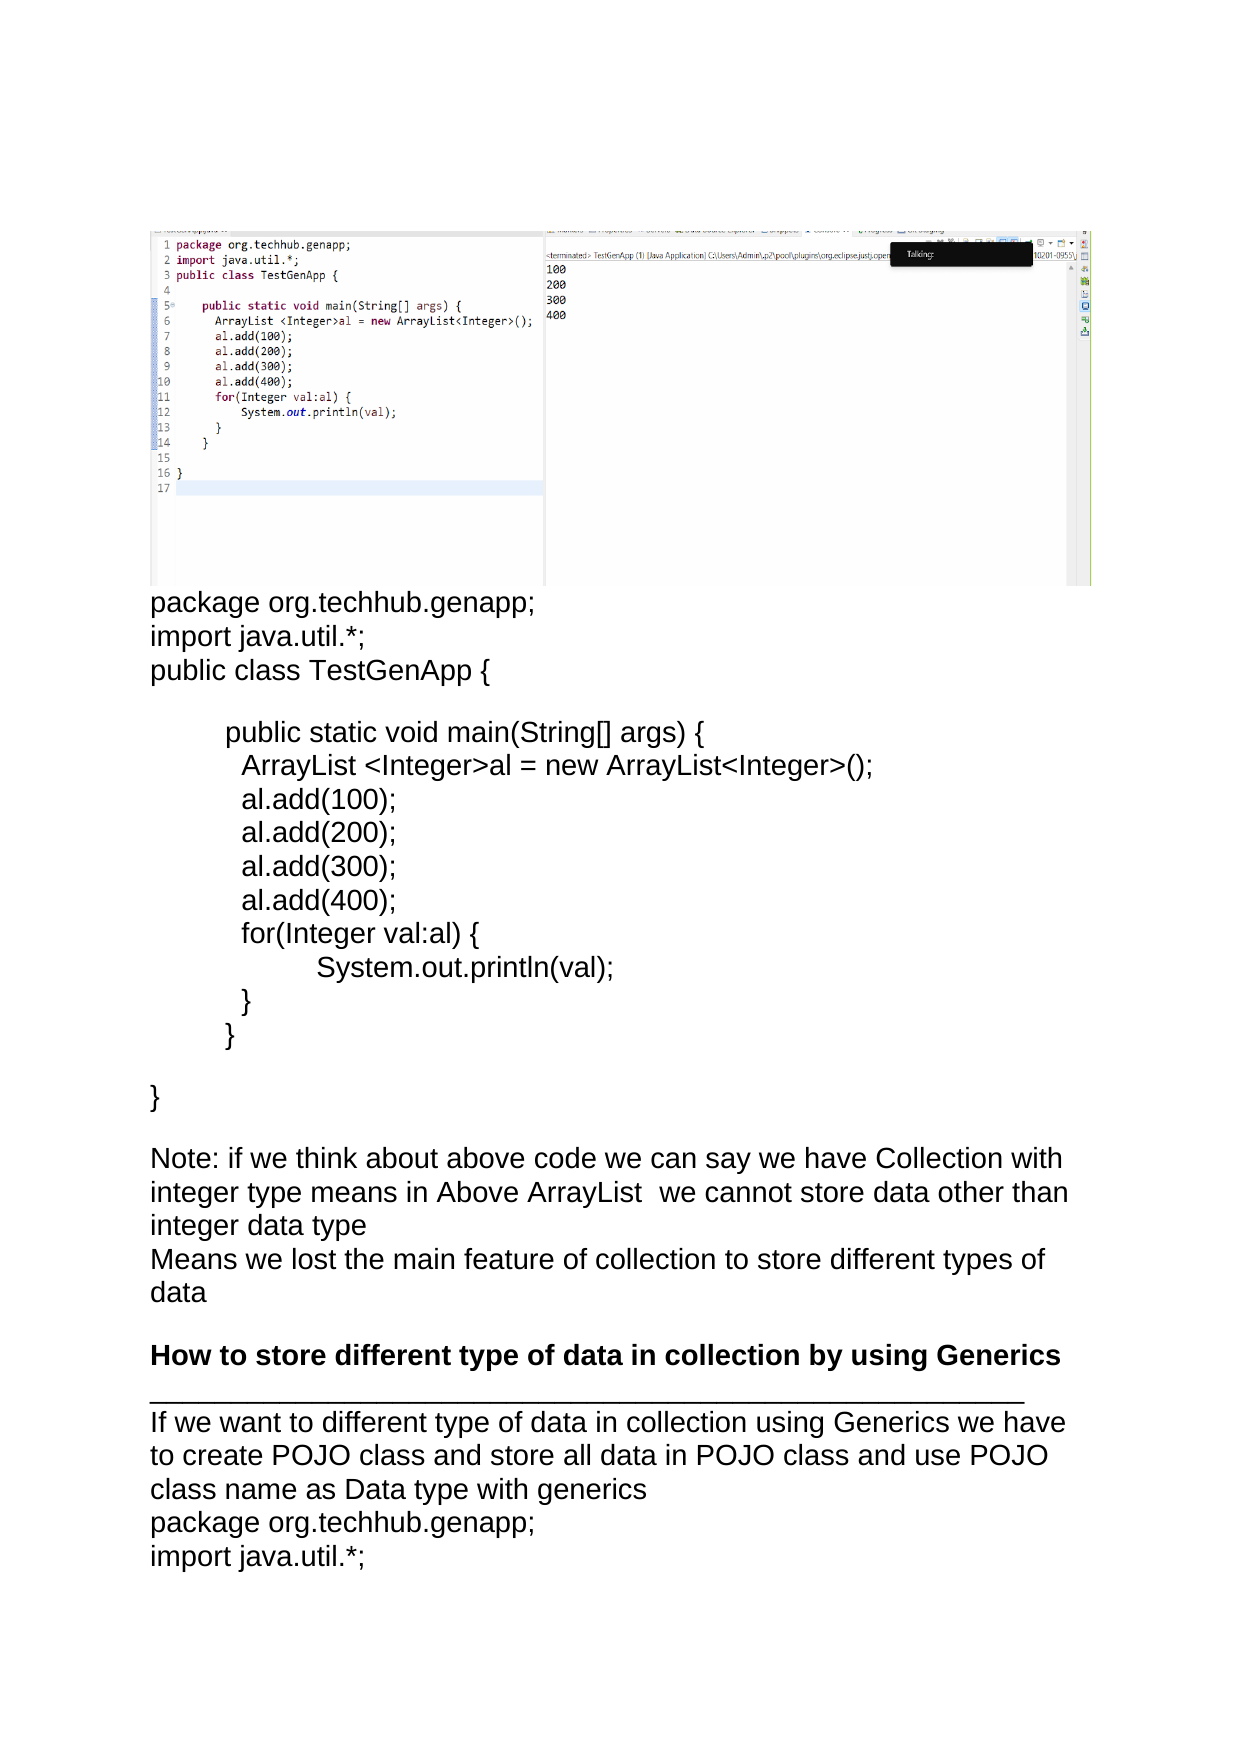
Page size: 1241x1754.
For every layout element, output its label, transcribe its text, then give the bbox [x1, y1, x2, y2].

text } [150, 983, 1090, 1017]
text If we want to different type of data in collection using Generics we have to create POJO class and store all data in POJO class and use POJO class name as Data type with generics [150, 1405, 1090, 1506]
text System.out.println(val); [150, 950, 1090, 983]
picture [150, 231, 1092, 586]
text al.add(300); [150, 849, 1090, 883]
text package org.techhub.genapp; [150, 1506, 1090, 1539]
text ArrayList <Integer>al = new ArrayList<Integer>(); [150, 748, 1090, 782]
text How to store different type of data in collection by using Generics [150, 1338, 1090, 1371]
text public class TestGenApp { [150, 653, 1090, 686]
text al.add(100); [150, 782, 1090, 816]
text public static void main(String[] args) { [150, 715, 1090, 748]
text package org.techhub.genapp; [150, 586, 1090, 619]
text al.add(400); [150, 883, 1090, 916]
text import java.util.*; [150, 1539, 1090, 1573]
text Means we lost the main feature of collection to store different types of data [150, 1242, 1090, 1309]
text } [150, 1017, 1090, 1050]
text import java.util.*; [150, 619, 1090, 653]
text for(Integer val:al) { [150, 916, 1090, 950]
text } [150, 1079, 1090, 1113]
text Note: if we think about above code we can say we have Collection with integer type means in Above ArrayList we cannot store data other than integer data type [150, 1141, 1090, 1242]
text ______________________________________________________ [150, 1371, 1090, 1405]
text al.add(200); [150, 816, 1090, 849]
